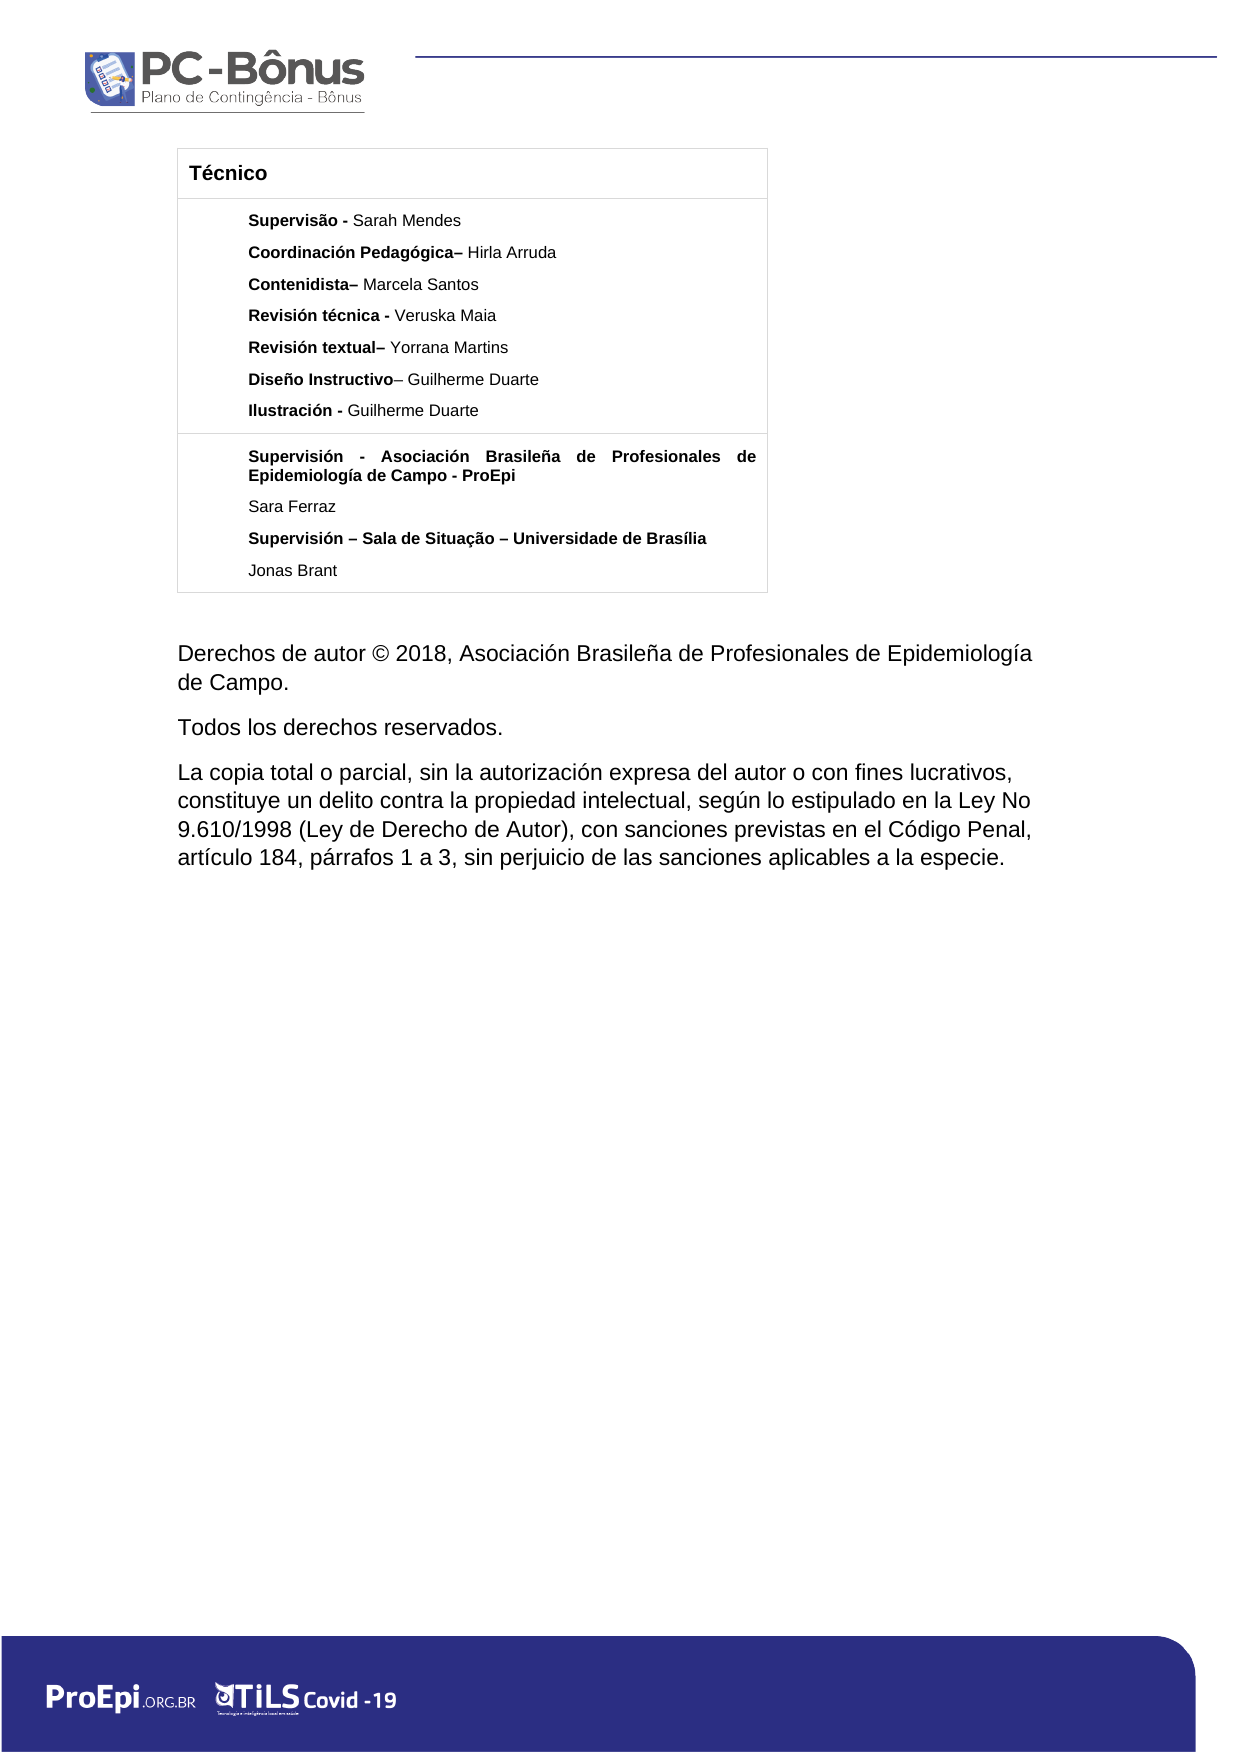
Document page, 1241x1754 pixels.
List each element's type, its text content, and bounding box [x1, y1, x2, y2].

text Derechos de autor © 2018, Asociación Brasileña de Profesionales de Epidemiología de Campo. [177, 640, 1063, 695]
table_header Técnico [178, 149, 767, 198]
text La copia total o parcial, sin la autorización expresa del autor o con fines lucrativos, constituye un delito contra la propiedad intelectual, según lo estipulado en la Ley No 9.610/1998 (Ley de Derecho de Autor), con sanciones previstas en el Código Penal, artículo 184, párrafos 1 a 3, sin perjuicio de las sanciones aplicables a la especie. [177, 759, 1063, 871]
table_cell Supervisão - Sarah Mendes Coordinación Pedagógica– Hirla Arruda Contenidista– Marcela Santos Revisión técnica - Veruska Maia Revisión textual– Yorrana Martins Diseño Instructivo– Guilherme Duarte Ilustración - Guilherme Duarte [178, 199, 767, 433]
text Todos los derechos reservados. [177, 714, 1063, 740]
picture [1, 1, 1240, 1752]
table_cell Supervisión - Asociación Brasileña de Profesionales de Epidemiología de Campo - ProEpi Sara Ferraz Supervisión – Sala de Situação – Universidade de Brasília Jonas Brant [178, 434, 767, 592]
